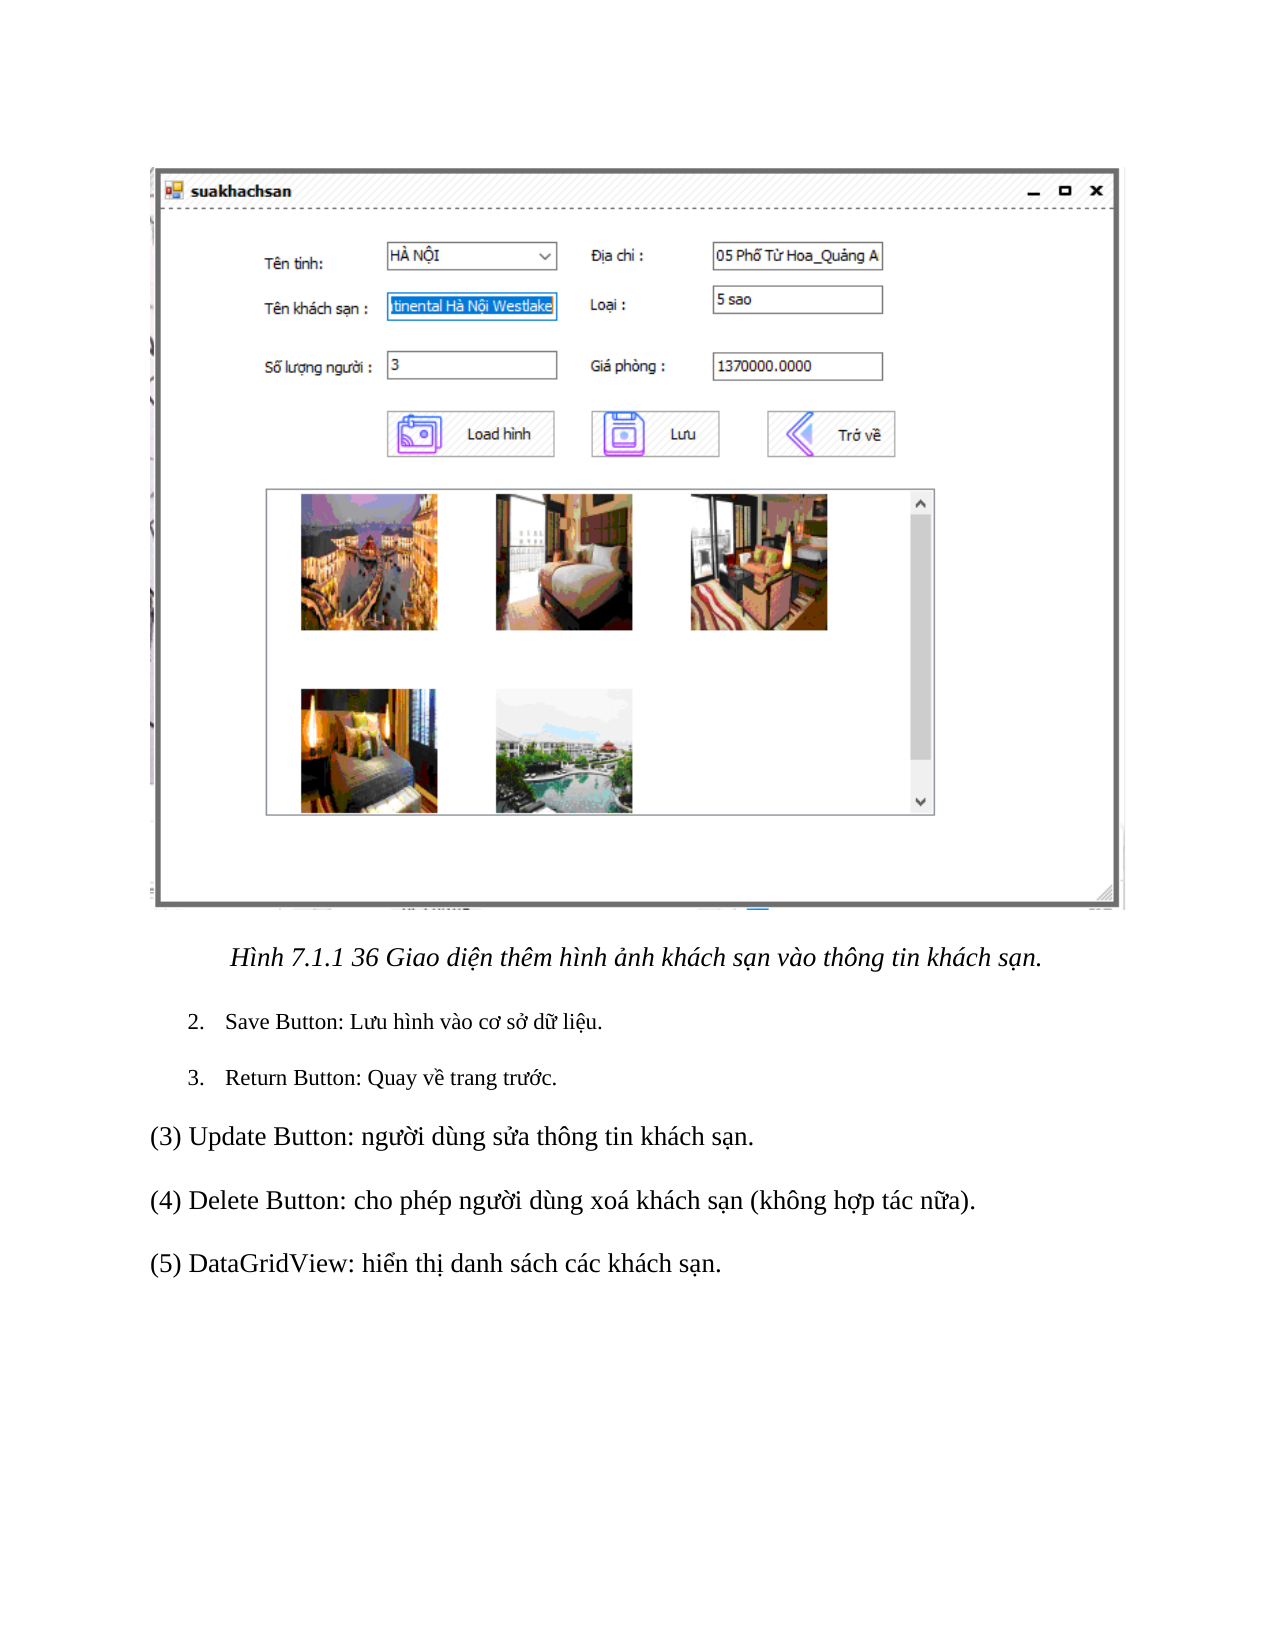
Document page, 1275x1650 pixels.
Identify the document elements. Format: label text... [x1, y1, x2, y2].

list Save Button: Lưu hình vào cơ sở dữ liệu. [187, 1008, 1125, 1034]
list Return Button: Quay về trang trước. [187, 1064, 1125, 1091]
text Hình 7.1.1 36 Giao diện thêm hình ảnh khách sạn vào thông tin khách sạn. [150, 941, 1125, 972]
text (4) Delete Button: cho phép người dùng xoá khách sạn (không hợp tác nữa). [150, 1184, 1125, 1215]
text (5) DataGridView: hiển thị danh sách các khách sạn. [150, 1247, 1125, 1278]
picture [150, 167, 1125, 910]
text (3) Update Button: người dùng sửa thông tin khách sạn. [150, 1120, 1125, 1152]
